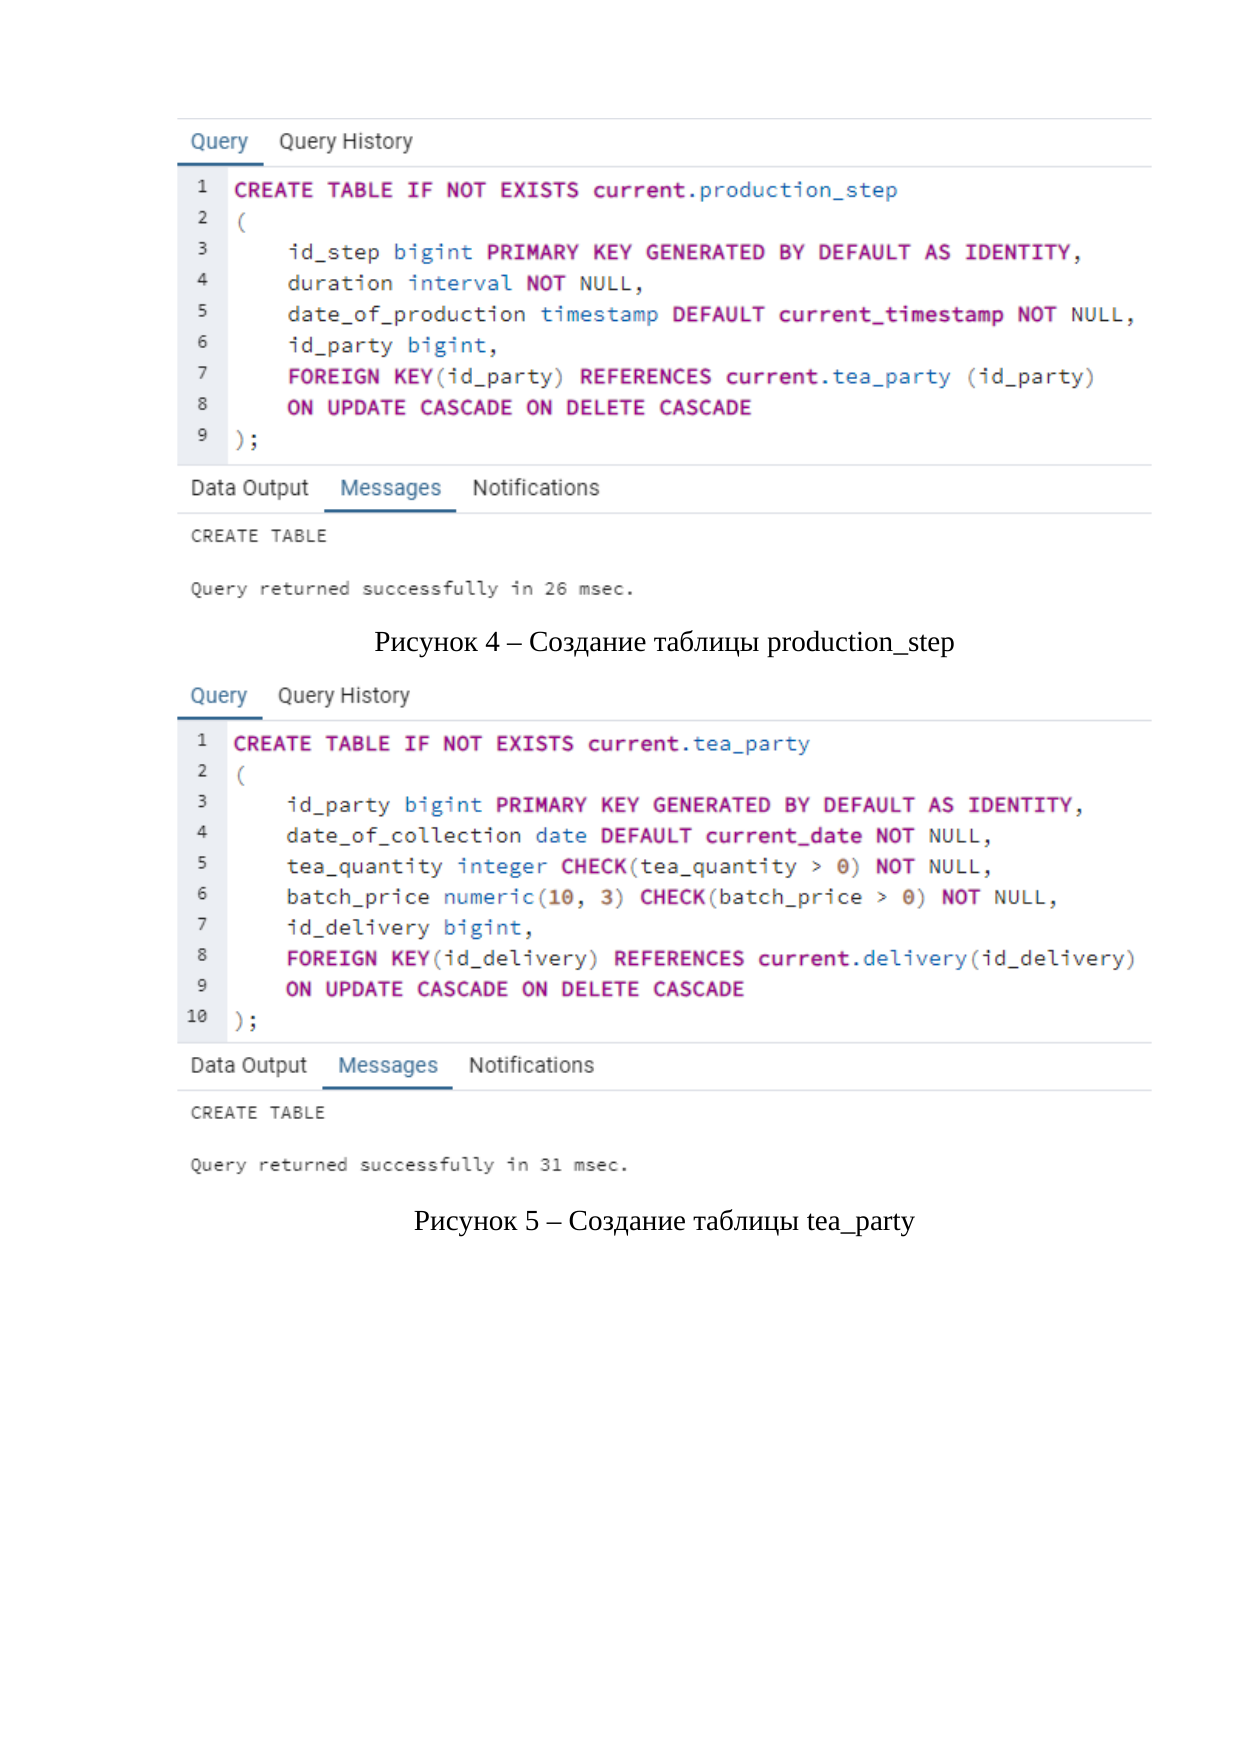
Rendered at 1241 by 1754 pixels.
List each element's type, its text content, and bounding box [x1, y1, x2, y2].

text Рисунок 4 – Создание таблицы production_step [177, 624, 1152, 657]
picture [177, 674, 1152, 1188]
picture [177, 118, 1152, 609]
text Рисунок 5 – Создание таблицы tea_party [177, 1203, 1152, 1237]
